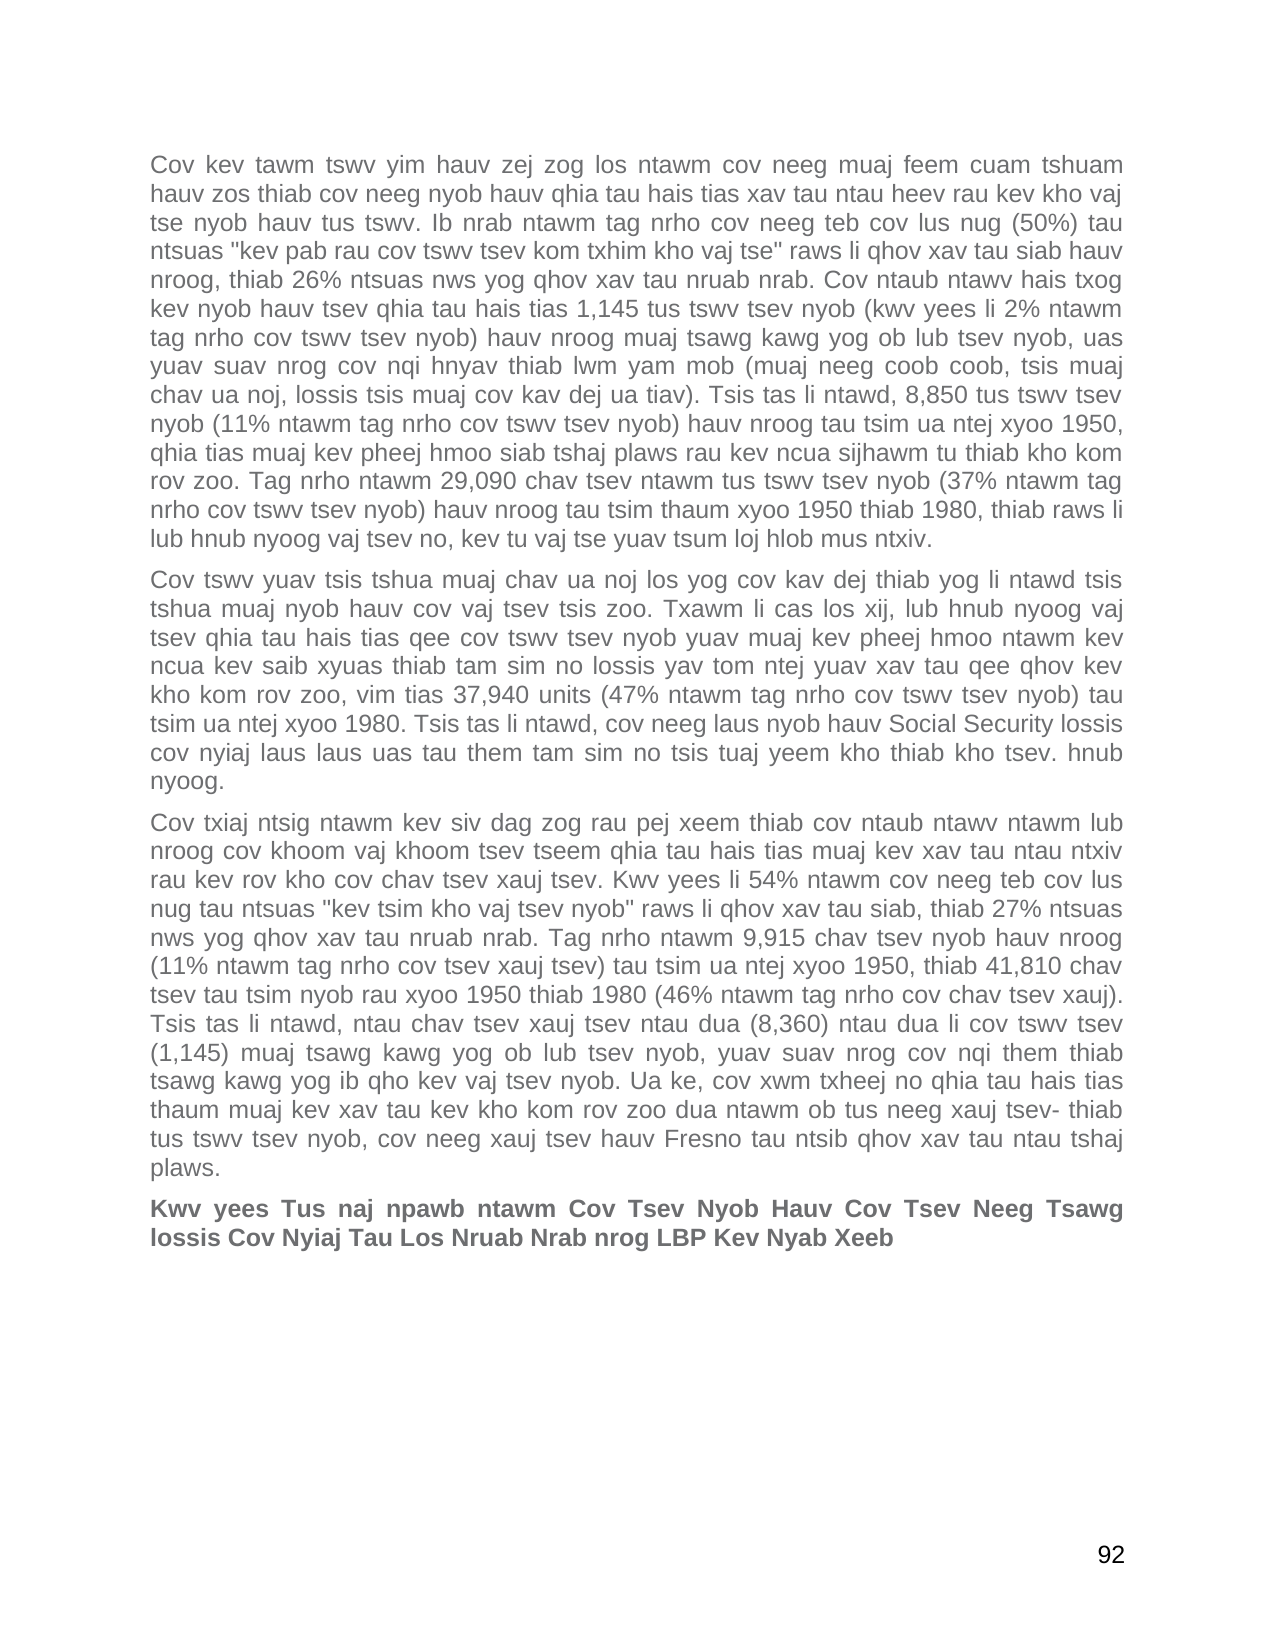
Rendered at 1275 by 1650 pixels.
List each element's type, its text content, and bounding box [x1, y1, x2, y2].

text Kwv yees Tus naj npawb ntawm Cov Tsev Nyob Hauv Cov Tsev Neeg Tsawg lossis Cov Nyiaj Tau Los Nruab Nrab nrog LBP Kev Nyab Xeeb [150, 1194, 1125, 1251]
text Cov kev tawm tswv yim hauv zej zog los ntawm cov neeg muaj feem cuam tshuam hauv zos thiab cov neeg nyob hauv qhia tau hais tias xav tau ntau heev rau kev kho vaj tse nyob hauv tus tswv. Ib nrab ntawm tag nrho cov neeg teb cov lus nug (50%) tau ntsuas "kev pab rau cov tswv tsev kom txhim kho vaj tse" raws li qhov xav tau siab hauv nroog, thiab 26% ntsuas nws yog qhov xav tau nruab nrab. Cov ntaub ntawv hais txog kev nyob hauv tsev qhia tau hais tias 1,145 tus tswv tsev nyob (kwv yees li 2% ntawm tag nrho cov tswv tsev nyob) hauv nroog muaj tsawg kawg yog ob lub tsev nyob, uas yuav suav nrog cov nqi hnyav thiab lwm yam mob (muaj neeg coob coob, tsis muaj chav ua noj, lossis tsis muaj cov kav dej ua tiav). Tsis tas li ntawd, 8,850 tus tswv tsev nyob (11% ntawm tag nrho cov tswv tsev nyob) hauv nroog tau tsim ua ntej xyoo 1950, qhia tias muaj kev pheej hmoo siab tshaj plaws rau kev ncua sijhawm tu thiab kho kom rov zoo. Tag nrho ntawm 29,090 chav tsev ntawm tus tswv tsev nyob (37% ntawm tag nrho cov tswv tsev nyob) hauv nroog tau tsim thaum xyoo 1950 thiab 1980, thiab raws li lub hnub nyoog vaj tsev no, kev tu vaj tse yuav tsum loj hlob mus ntxiv. [150, 150, 1125, 552]
text Cov txiaj ntsig ntawm kev siv dag zog rau pej xeem thiab cov ntaub ntawv ntawm lub nroog cov khoom vaj khoom tsev tseem qhia tau hais tias muaj kev xav tau ntau ntxiv rau kev rov kho cov chav tsev xauj tsev. Kwv yees li 54% ntawm cov neeg teb cov lus nug tau ntsuas "kev tsim kho vaj tsev nyob" raws li qhov xav tau siab, thiab 27% ntsuas nws yog qhov xav tau nruab nrab. Tag nrho ntawm 9,915 chav tsev nyob hauv nroog (11% ntawm tag nrho cov tsev xauj tsev) tau tsim ua ntej xyoo 1950, thiab 41,810 chav tsev tau tsim nyob rau xyoo 1950 thiab 1980 (46% ntawm tag nrho cov chav tsev xauj). Tsis tas li ntawd, ntau chav tsev xauj tsev ntau dua (8,360) ntau dua li cov tswv tsev (1,145) muaj tsawg kawg yog ob lub tsev nyob, yuav suav nrog cov nqi them thiab tsawg kawg yog ib qho kev vaj tsev nyob. Ua ke, cov xwm txheej no qhia tau hais tias thaum muaj kev xav tau kev kho kom rov zoo dua ntawm ob tus neeg xauj tsev- thiab tus tswv tsev nyob, cov neeg xauj tsev hauv Fresno tau ntsib qhov xav tau ntau tshaj plaws. [150, 807, 1125, 1181]
text Cov tswv yuav tsis tshua muaj chav ua noj los yog cov kav dej thiab yog li ntawd tsis tshua muaj nyob hauv cov vaj tsev tsis zoo. Txawm li cas los xij, lub hnub nyoog vaj tsev qhia tau hais tias qee cov tswv tsev nyob yuav muaj kev pheej hmoo ntawm kev ncua kev saib xyuas thiab tam sim no lossis yav tom ntej yuav xav tau qee qhov kev kho kom rov zoo, vim tias 37,940 units (47% ntawm tag nrho cov tswv tsev nyob) tau tsim ua ntej xyoo 1980. Tsis tas li ntawd, cov neeg laus nyob hauv Social Security lossis cov nyiaj laus laus uas tau them tam sim no tsis tuaj yeem kho thiab kho tsev. hnub nyoog. [150, 565, 1125, 795]
